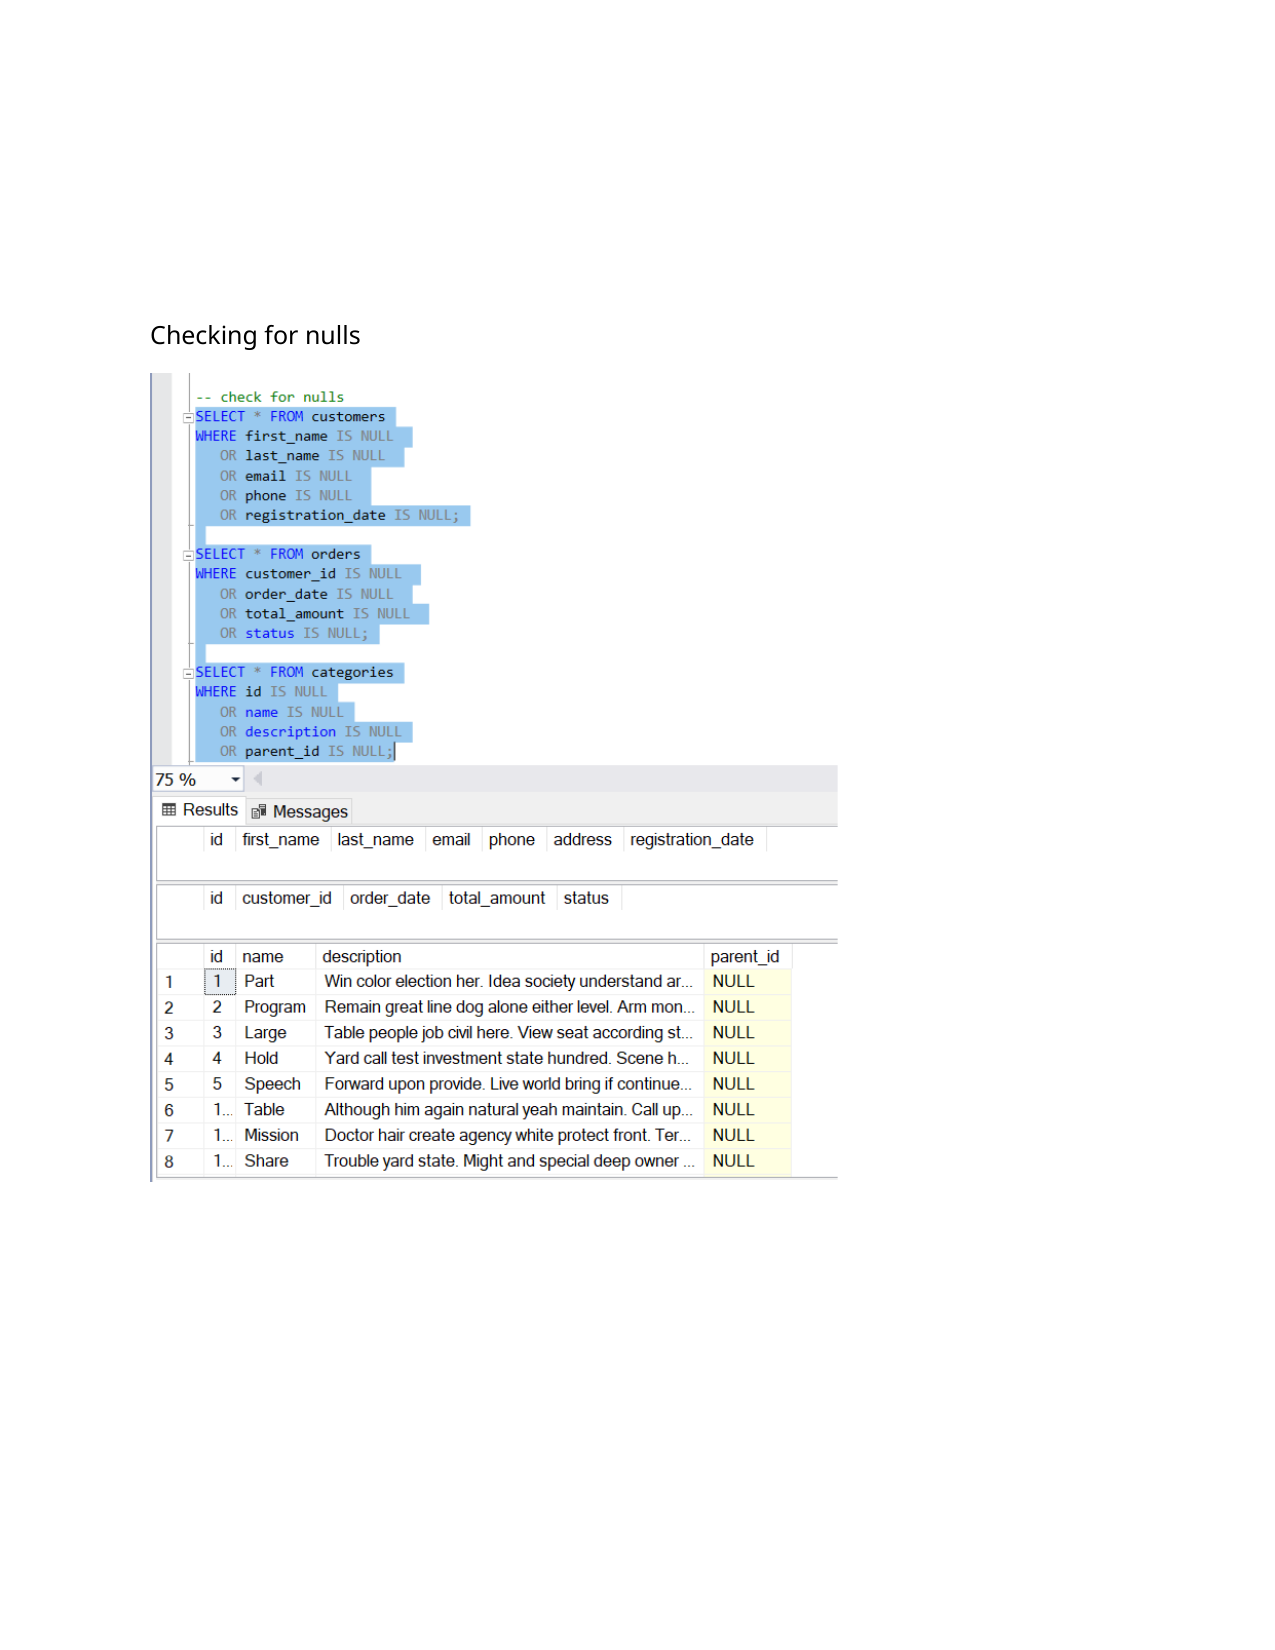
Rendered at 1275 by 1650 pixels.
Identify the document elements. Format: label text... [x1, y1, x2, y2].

picture [150, 373, 838, 1182]
text Checking for nulls [150, 317, 1125, 352]
